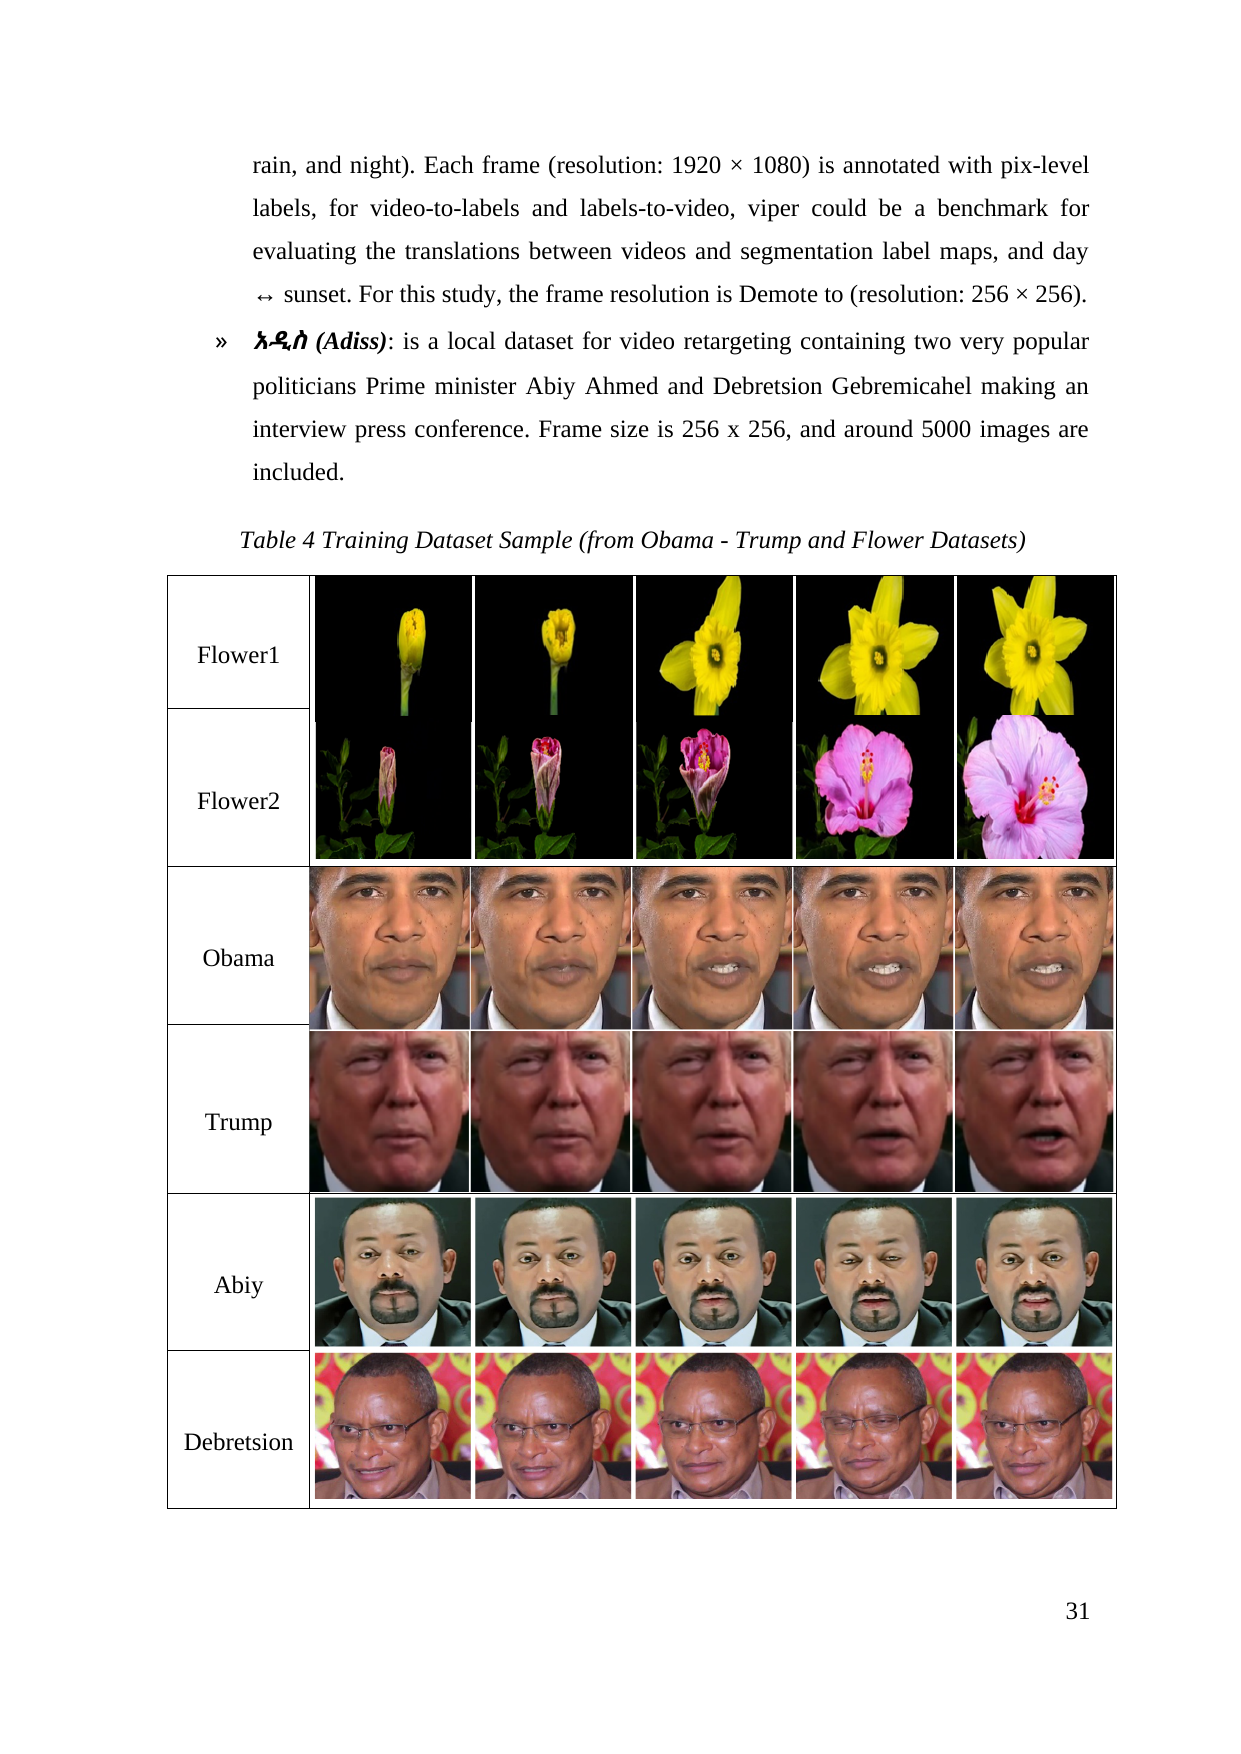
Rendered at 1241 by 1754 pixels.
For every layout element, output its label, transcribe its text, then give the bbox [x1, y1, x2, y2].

picture [309, 867, 1114, 1192]
table_cell Flower2 [168, 709, 309, 866]
picture [314, 576, 1114, 859]
table_cell Abiy [168, 1194, 309, 1350]
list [215, 150, 1090, 308]
table_cell Trump [168, 1025, 309, 1193]
table_cell Debretsion [168, 1351, 309, 1507]
picture [313, 1197, 1114, 1499]
list አዲስ (Adiss): is a local dataset for video retargeting containing two very popular politicians Prime minister Abiy Ahmed and Debretsion Gebremicahel making an interview press conference. Frame size is 256 x 256, and around 5000 images are included. [215, 322, 1090, 486]
table_cell [310, 1194, 1116, 1507]
text Table 4 Training Dataset Sample (from Obama - Trump and Flower Datasets) [177, 525, 1090, 554]
table_header Flower1 [168, 576, 309, 708]
table_cell Obama [168, 867, 309, 1023]
table_header [310, 576, 1116, 866]
